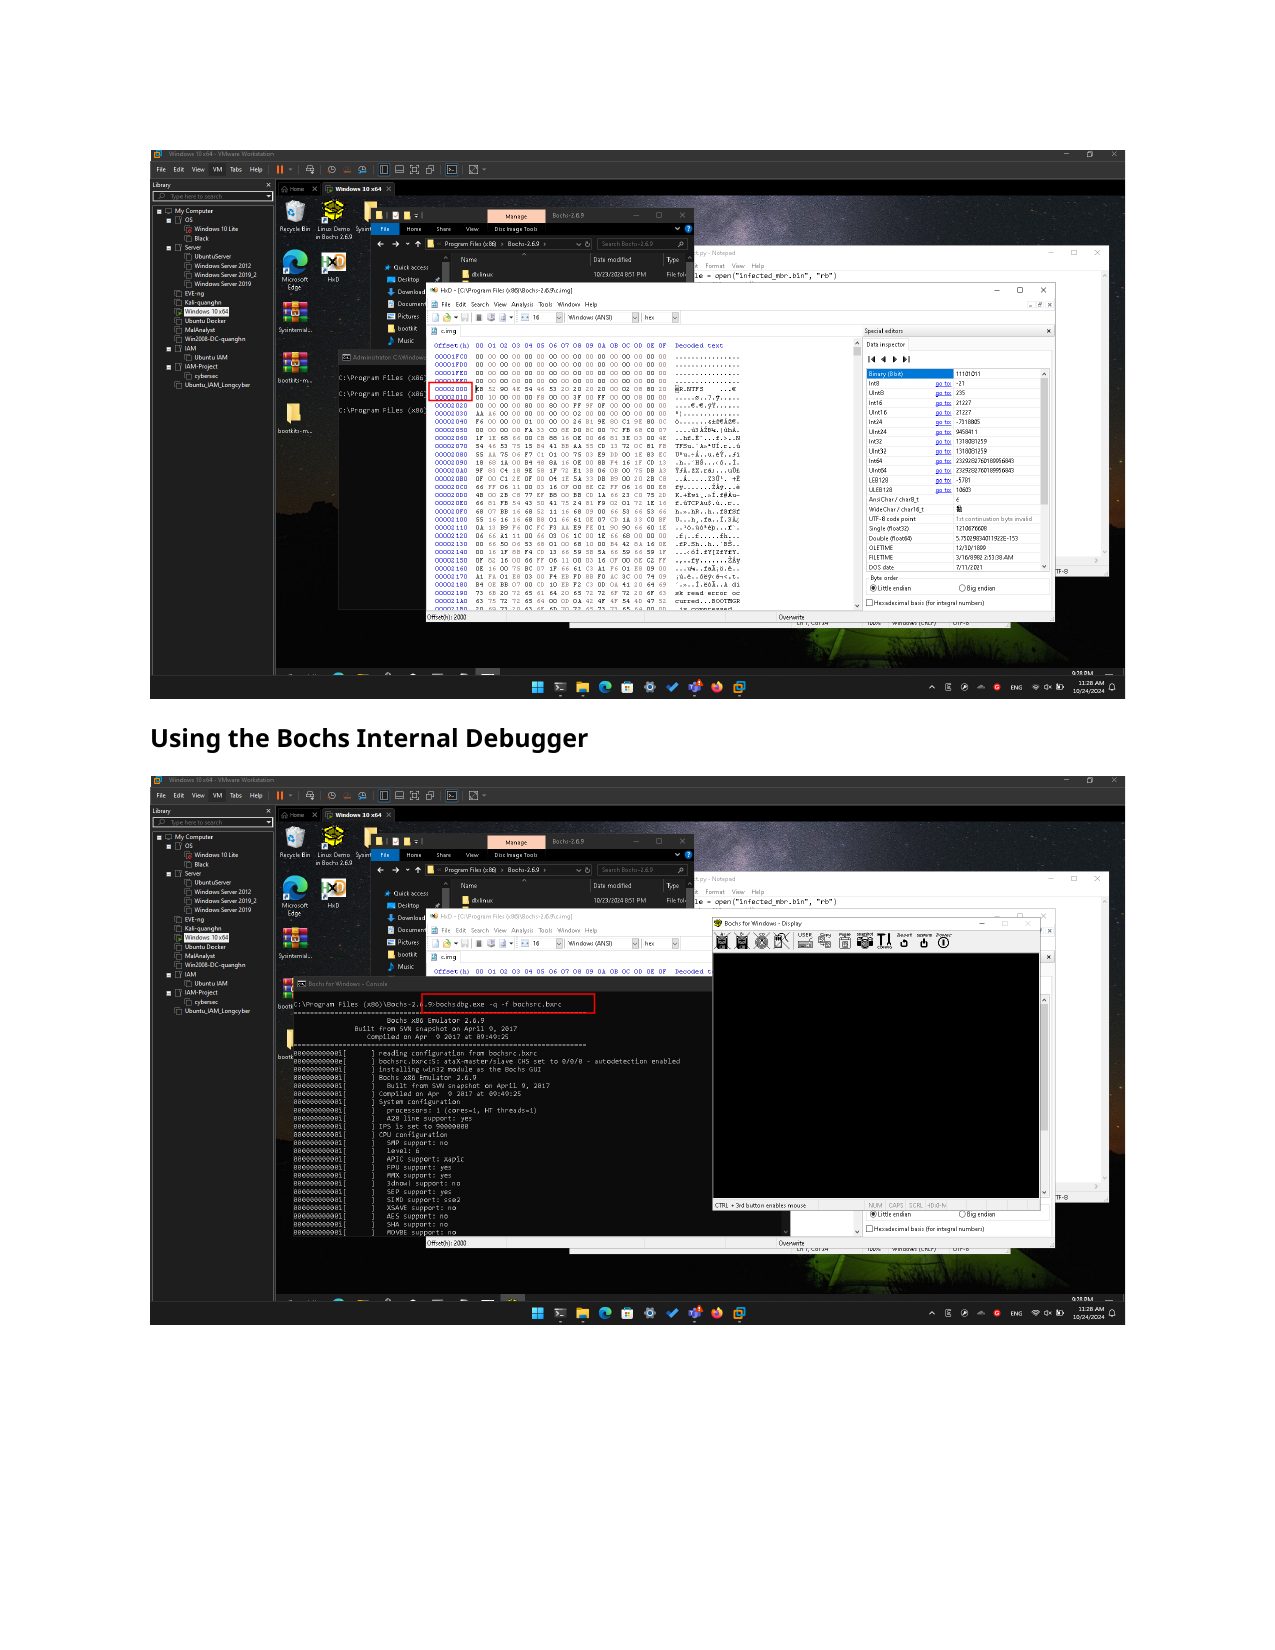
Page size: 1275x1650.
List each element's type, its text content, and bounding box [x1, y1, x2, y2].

picture [150, 776, 1125, 1325]
text Using the Bochs Internal Debugger [150, 720, 1125, 754]
picture [150, 150, 1125, 699]
